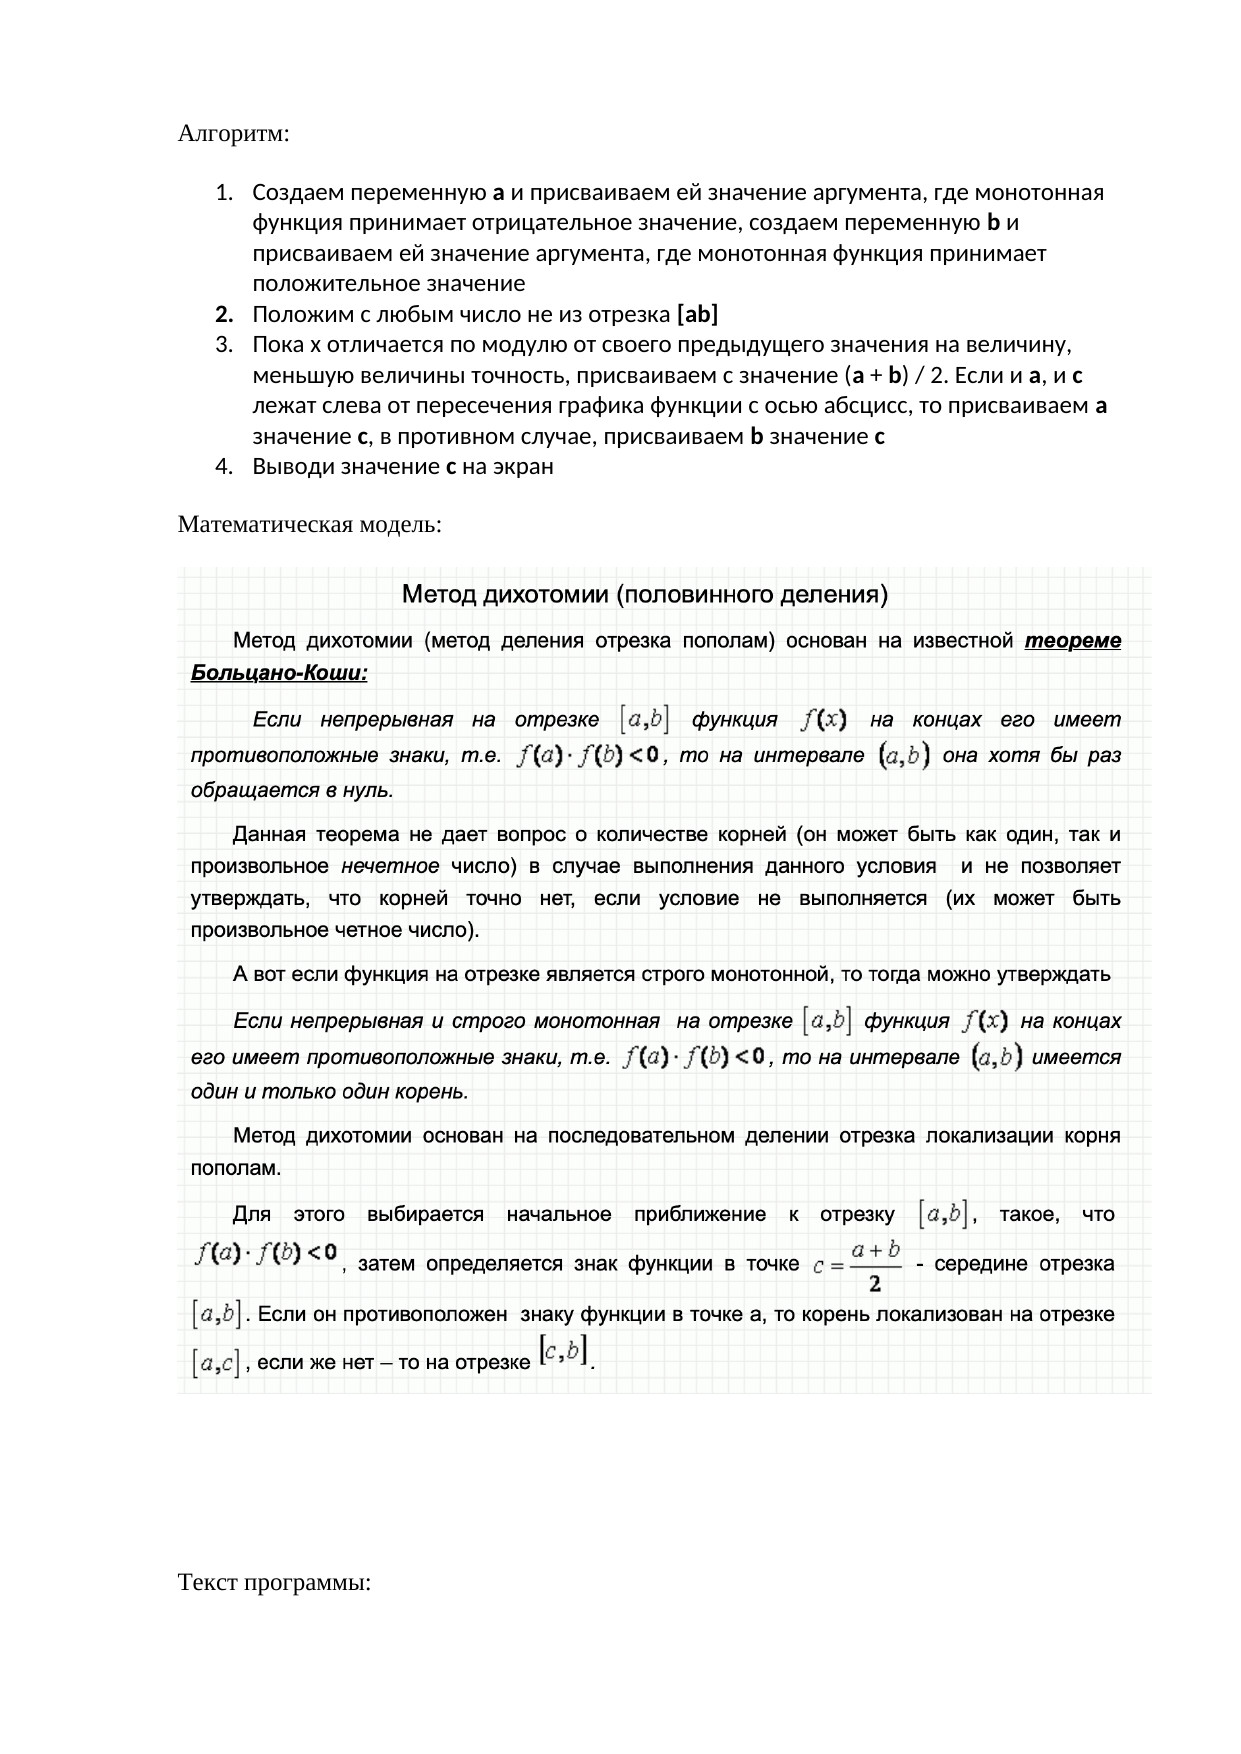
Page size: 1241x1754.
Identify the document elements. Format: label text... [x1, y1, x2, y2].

text Математическая модель: [177, 509, 1152, 538]
list Выводи значение с на экран [215, 450, 1152, 481]
list Положим с любым число не из отрезка [ab] [215, 298, 1152, 328]
list Пока x отличается по модулю от своего предыдущего значения на величину, меньшую величины точность, присваиваем с значение (a + b) / 2. Если и a, и с лежат слева от пересечения графика функции с осью абсцисс, то присваиваем а значение с, в противном случае, присваиваем b значение c [215, 328, 1152, 450]
text Алгоритм: [177, 118, 1152, 147]
text Текст программы: [177, 1567, 1152, 1595]
list Создаем переменную a и присваиваем ей значение аргумента, где монотонная функция принимает отрицательное значение, создаем переменную b и присваиваем ей значение аргумента, где монотонная функция принимает положительное значение [215, 176, 1152, 298]
picture [177, 567, 1152, 1394]
